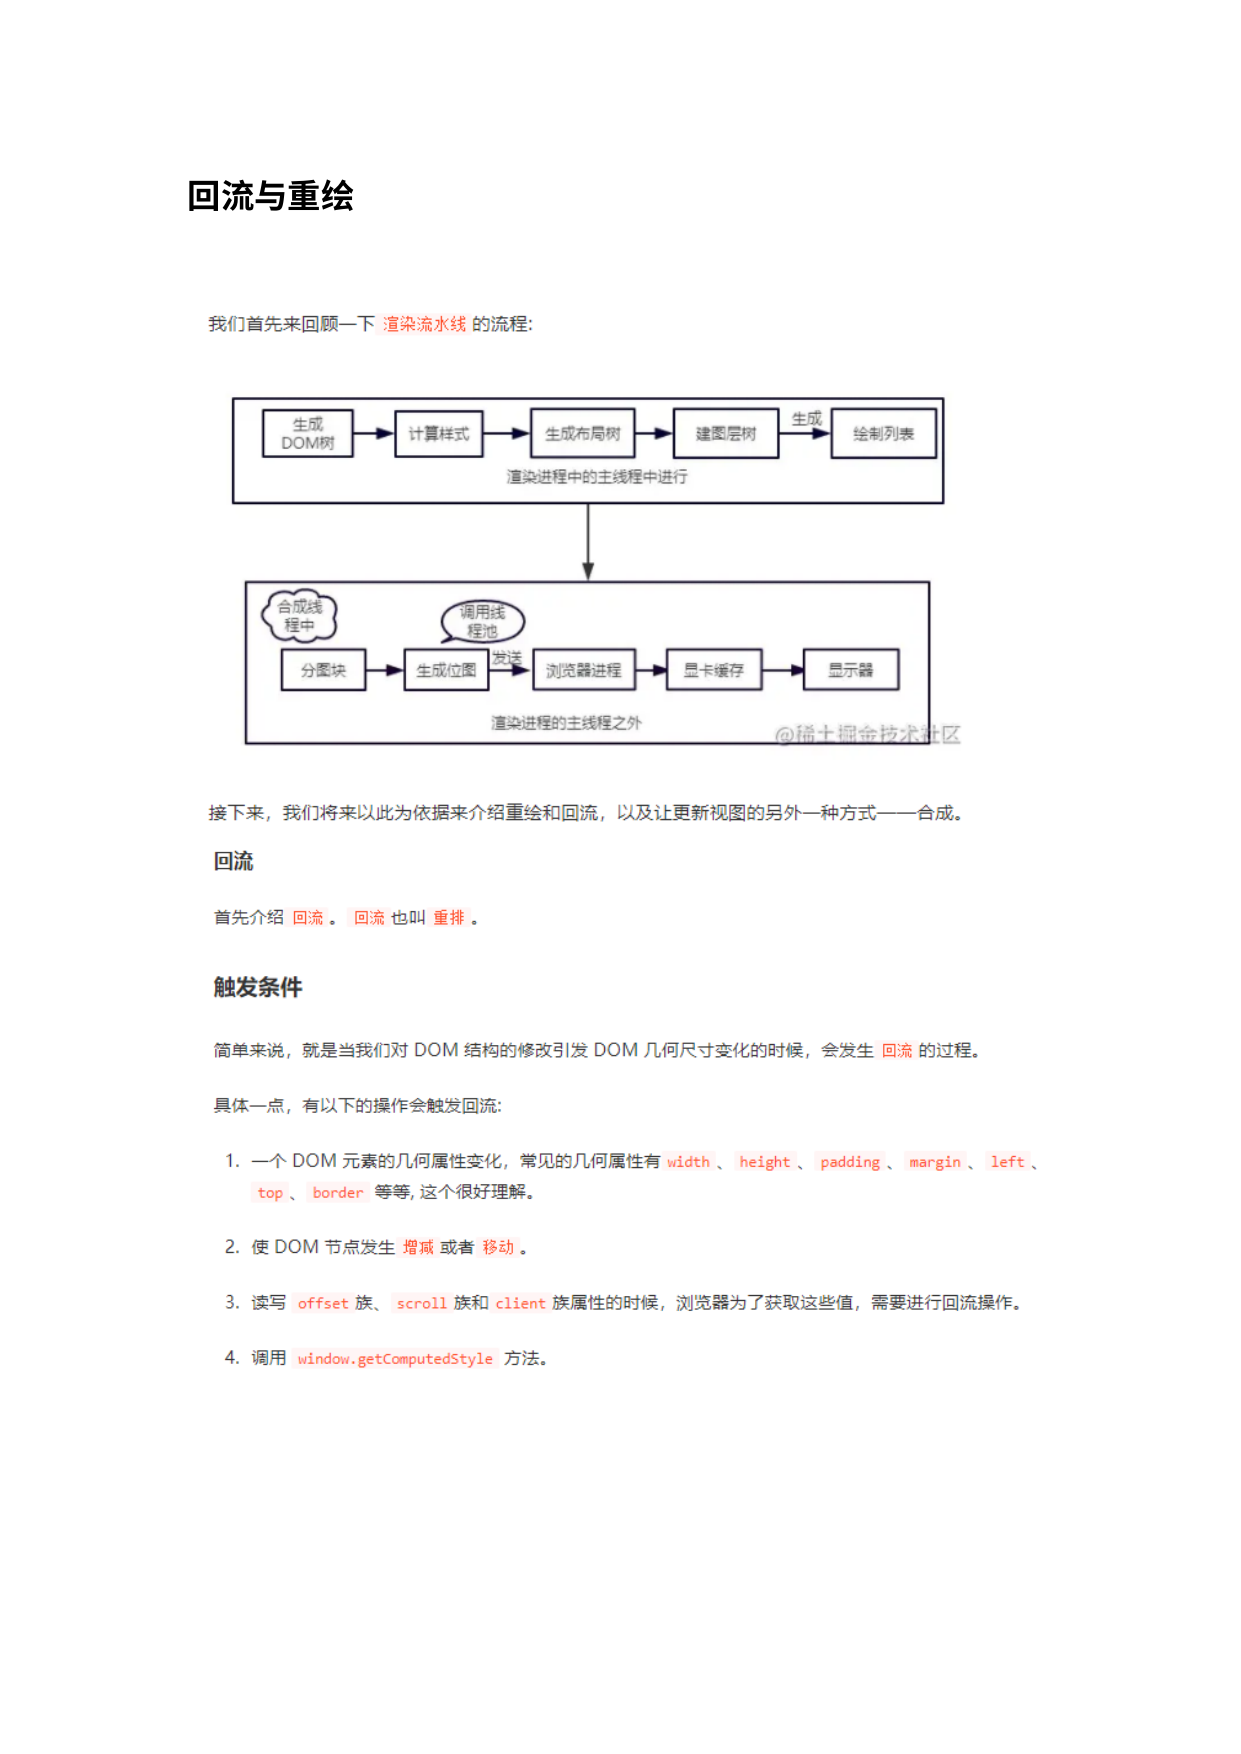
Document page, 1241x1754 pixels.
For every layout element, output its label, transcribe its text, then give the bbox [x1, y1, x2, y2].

subtitle 回流与重绘 [187, 162, 1053, 227]
picture [187, 289, 1053, 1391]
